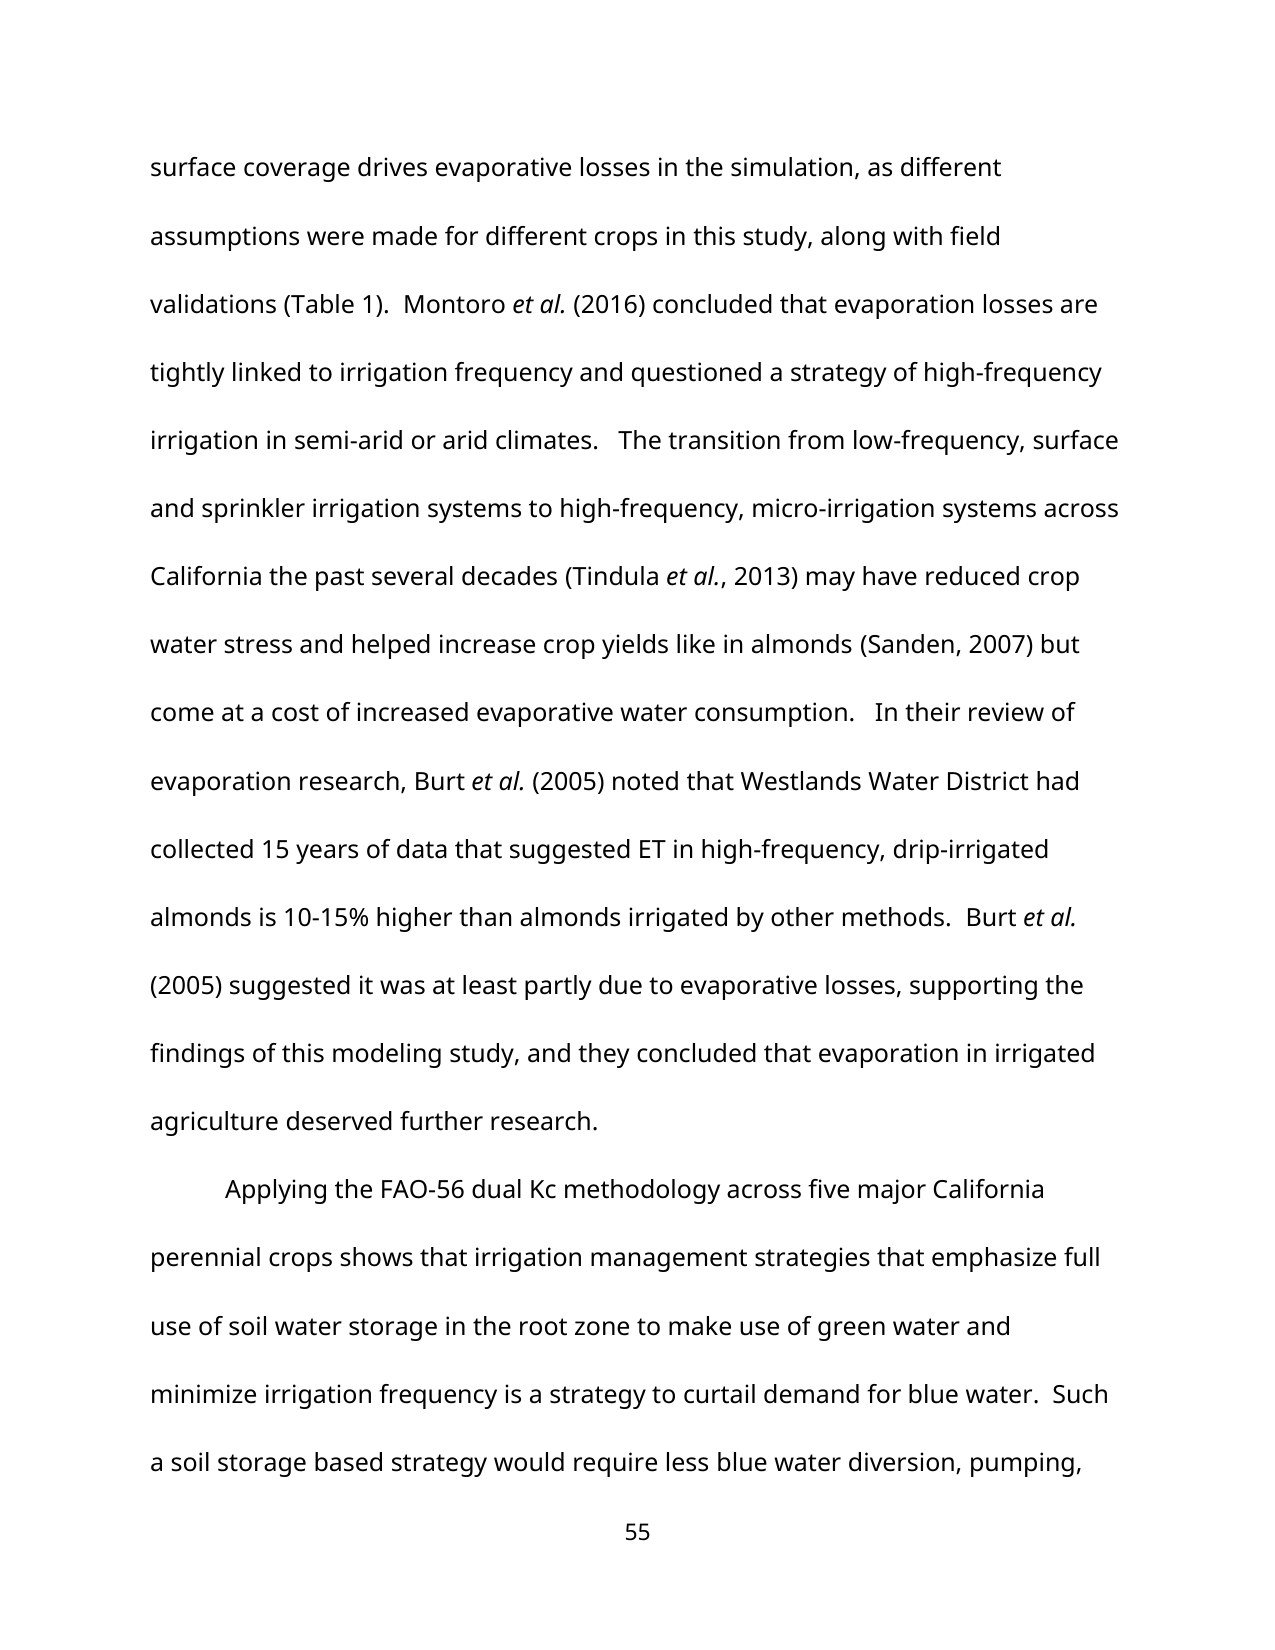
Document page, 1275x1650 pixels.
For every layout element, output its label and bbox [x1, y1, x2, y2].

text [150, 150, 1125, 1138]
text [150, 1172, 1125, 1478]
